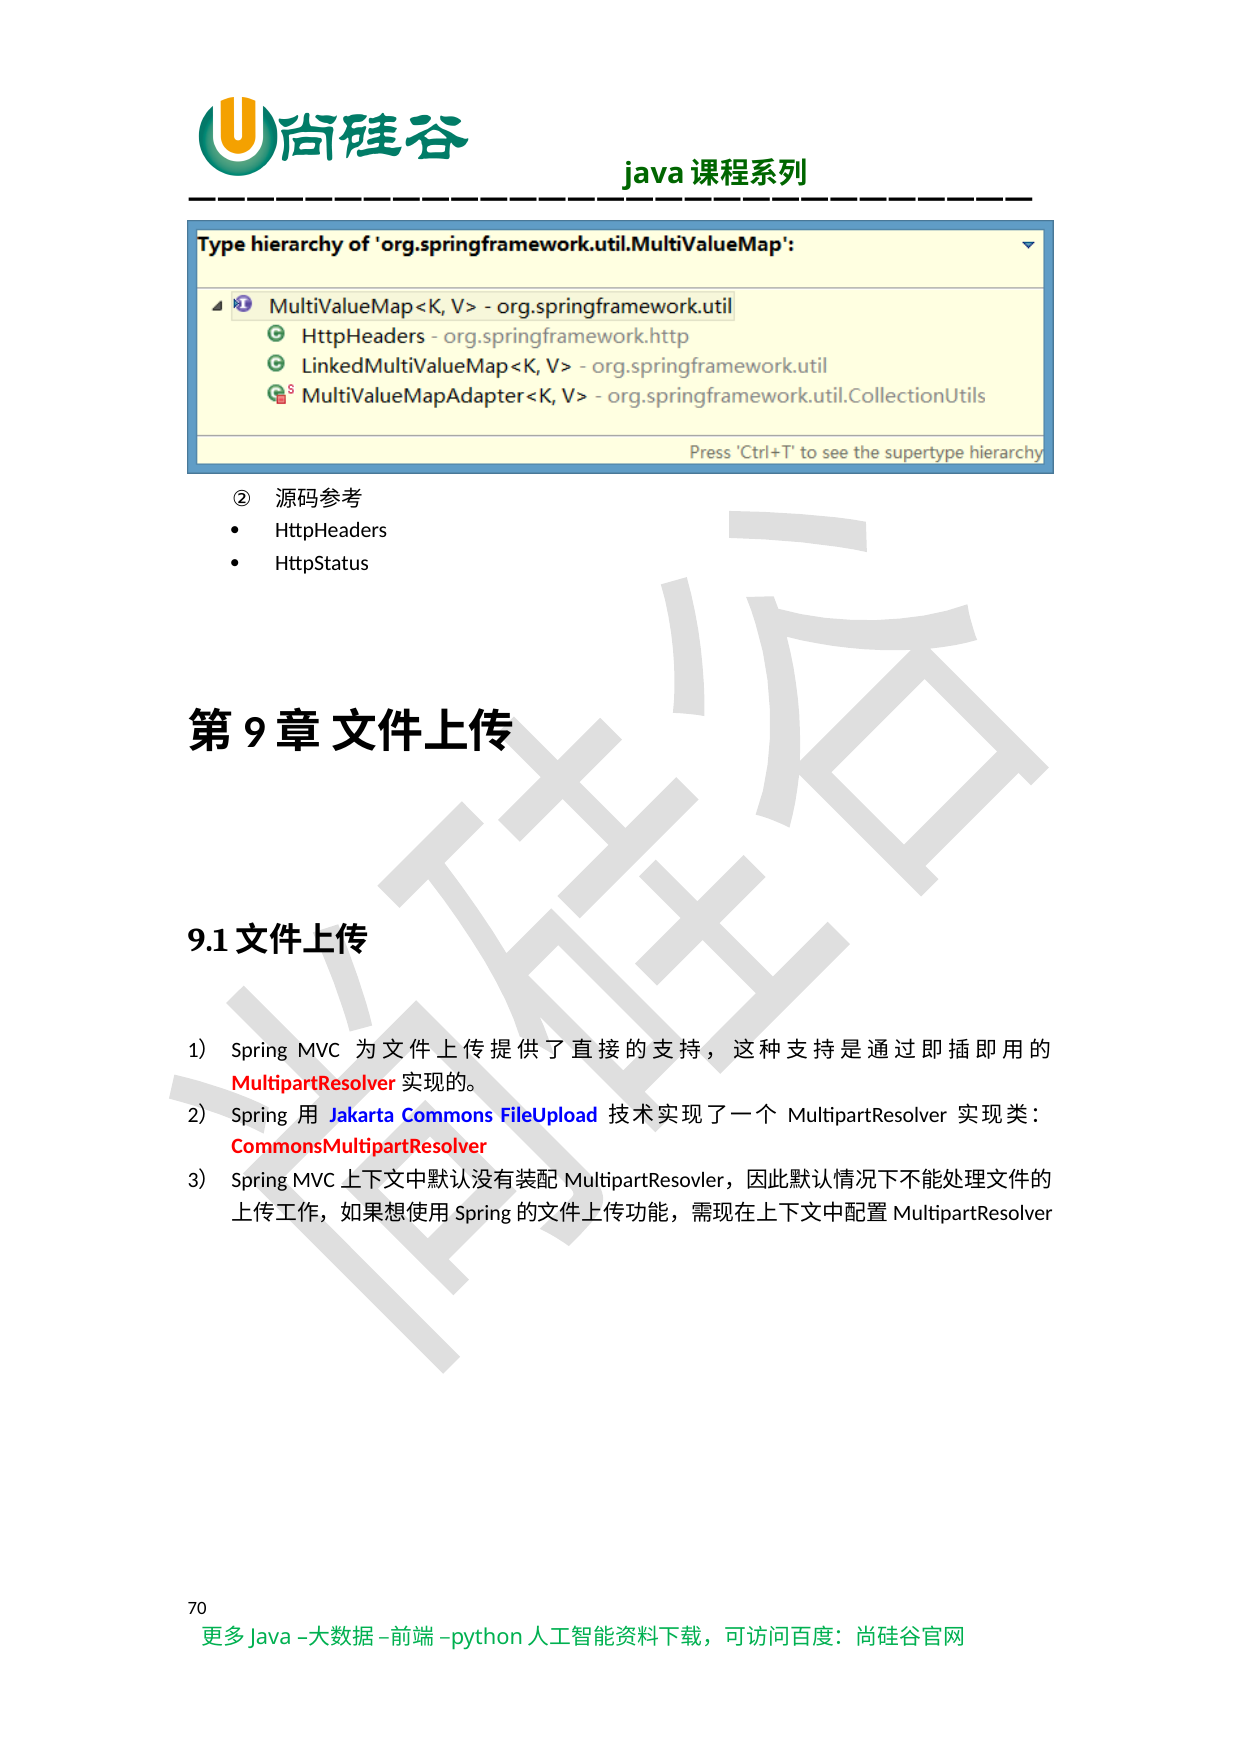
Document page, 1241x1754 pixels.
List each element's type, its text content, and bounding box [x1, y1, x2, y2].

picture [187, 88, 476, 184]
list HttpStatus [231, 546, 1053, 578]
list Spring 用 Jakarta Commons FileUpload 技术实现了一个 MultipartResolver 实现类：CommonsMultipartResolver [187, 1097, 1053, 1162]
list 源码参考 [232, 481, 1053, 513]
list Spring MVC 为文件上传提供了直接的支持，这种支持是通过即插即用的 MultipartResolver 实现的。 [187, 1032, 1053, 1097]
subtitle 9.1 文件上传 [187, 904, 1053, 969]
list Spring MVC 上下文中默认没有装配 MultipartResovler，因此默认情况下不能处理文件的上传工作，如果想使用 Spring 的文件上传功能，需现在上下文中配置 MultipartResolver [187, 1162, 1053, 1227]
subtitle 第9章 文件上传 [187, 679, 1053, 776]
list HttpHeaders [231, 513, 1053, 546]
picture [187, 220, 1054, 474]
